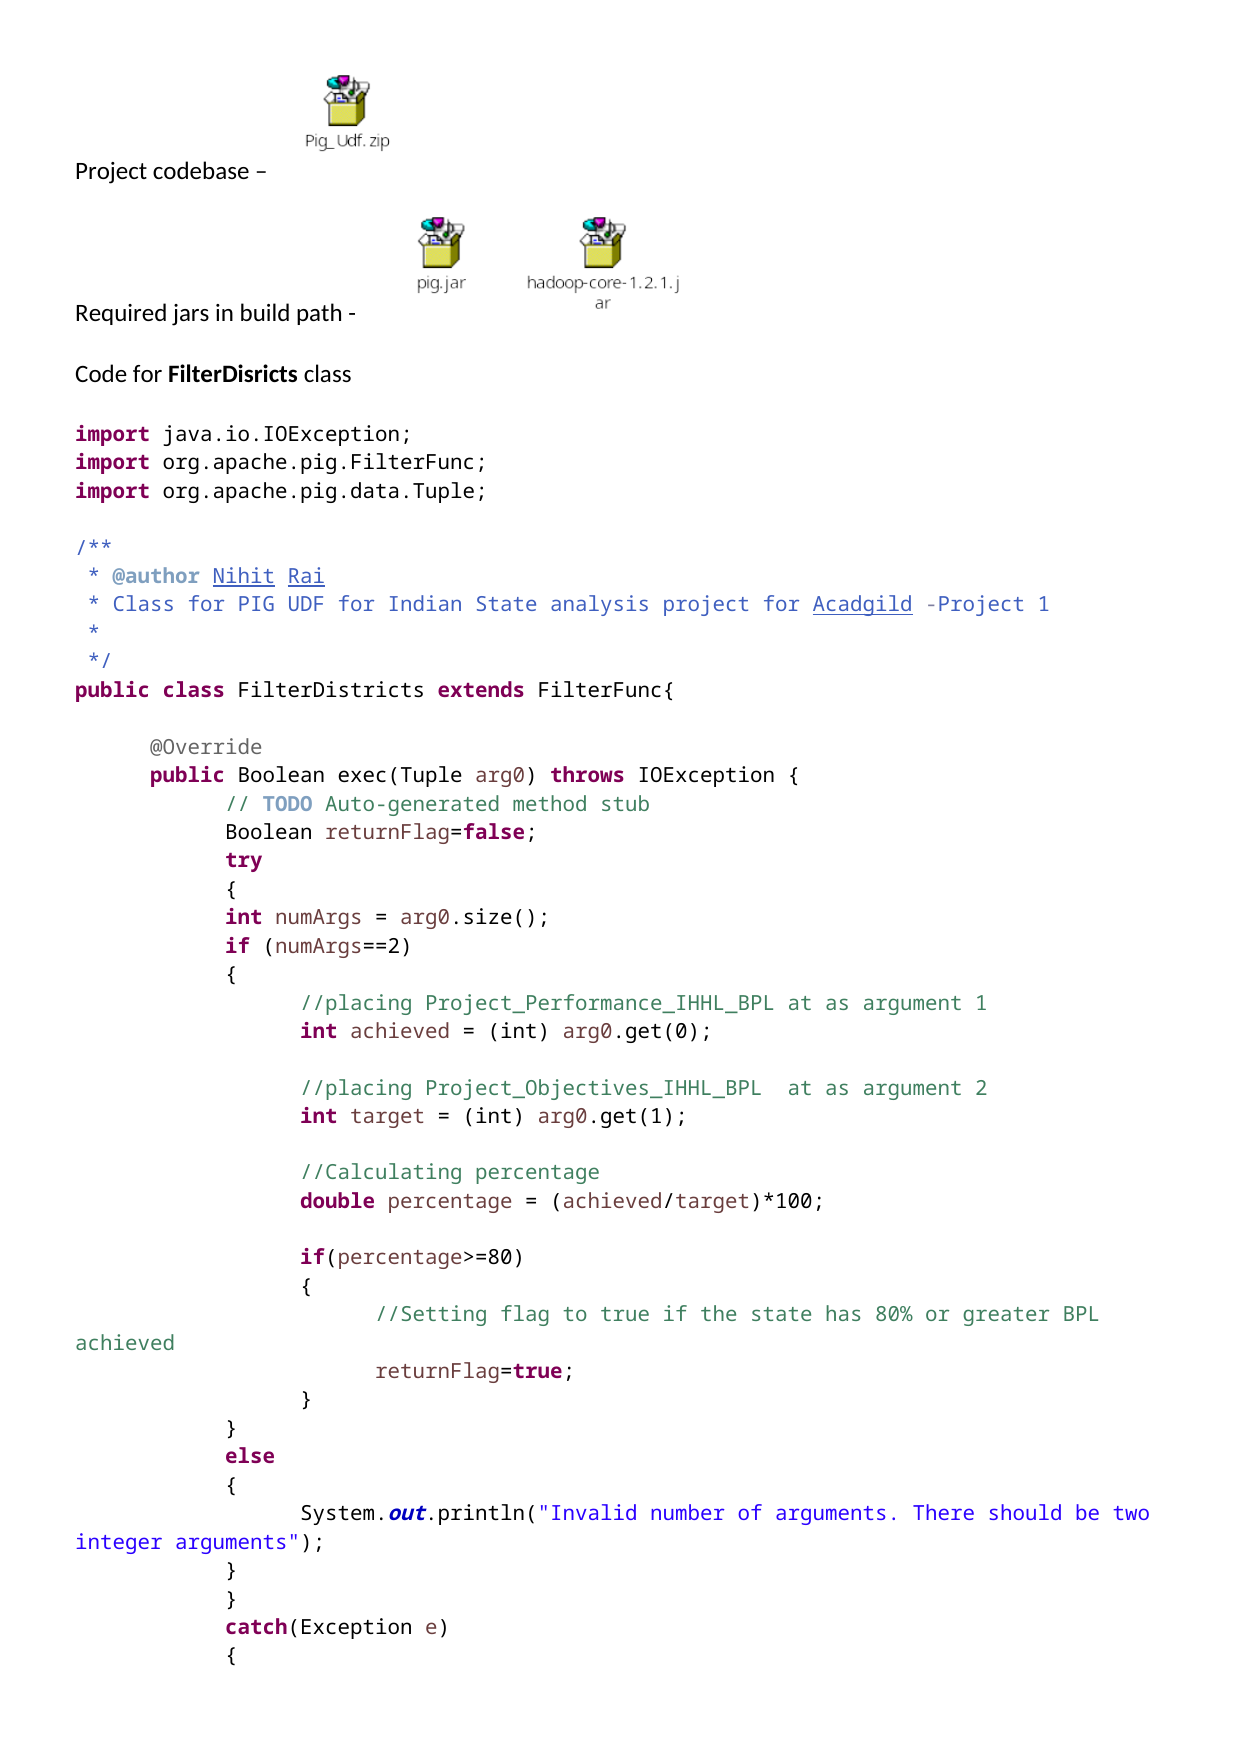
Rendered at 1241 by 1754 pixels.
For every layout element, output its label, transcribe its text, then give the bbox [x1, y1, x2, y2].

text { [75, 1641, 1165, 1669]
text } [75, 1555, 1165, 1584]
text double percentage = (achieved/target)*100; [75, 1186, 1165, 1214]
text public class FilterDistricts extends FilterFunc{ [75, 675, 1165, 703]
text else [75, 1441, 1165, 1470]
text } [75, 1384, 1165, 1413]
text System.out.println("Invalid number of arguments. There should be two integer arguments"); [75, 1498, 1165, 1555]
text import org.apache.pig.data.Tuple; [75, 476, 1165, 504]
text Required jars in build path - [75, 216, 1165, 327]
text int target = (int) arg0.get(1); [75, 1101, 1165, 1129]
text //Calculating percentage [75, 1157, 1165, 1186]
text catch(Exception e) [75, 1612, 1165, 1641]
text // TODO Auto-generated method stub [75, 789, 1165, 817]
text if (numArgs==2) [75, 931, 1165, 959]
text * [75, 618, 1165, 646]
text { [75, 874, 1165, 902]
text @Override [75, 732, 1165, 760]
text //Setting flag to true if the state has 80% or greater BPL achieved [75, 1299, 1165, 1356]
text */ [75, 646, 1165, 675]
text if(percentage>=80) [75, 1242, 1165, 1271]
text } [75, 1584, 1165, 1612]
text * @author Nihit Rai [75, 561, 1165, 589]
text int achieved = (int) arg0.get(0); [75, 1016, 1165, 1044]
text int numArgs = arg0.size(); [75, 902, 1165, 931]
text import org.apache.pig.FilterFunc; [75, 447, 1165, 476]
text /** [75, 533, 1165, 561]
text //placing Project_Performance_IHHL_BPL at as argument 1 [75, 988, 1165, 1016]
text { [75, 959, 1165, 988]
text returnFlag=true; [75, 1356, 1165, 1384]
text } [75, 1413, 1165, 1441]
text //placing Project_Objectives_IHHL_BPL at as argument 2 [75, 1073, 1165, 1101]
text { [75, 1271, 1165, 1299]
text import java.io.IOException; [75, 419, 1165, 447]
text public Boolean exec(Tuple arg0) throws IOException { [75, 760, 1165, 789]
text Code for FilterDisricts class [75, 358, 1165, 388]
text Project codebase – [75, 75, 1165, 186]
text Boolean returnFlag=false; [75, 817, 1165, 846]
text try [75, 846, 1165, 874]
text { [75, 1470, 1165, 1498]
text * Class for PIG UDF for Indian State analysis project for Acadgild -Project 1 [75, 589, 1165, 618]
